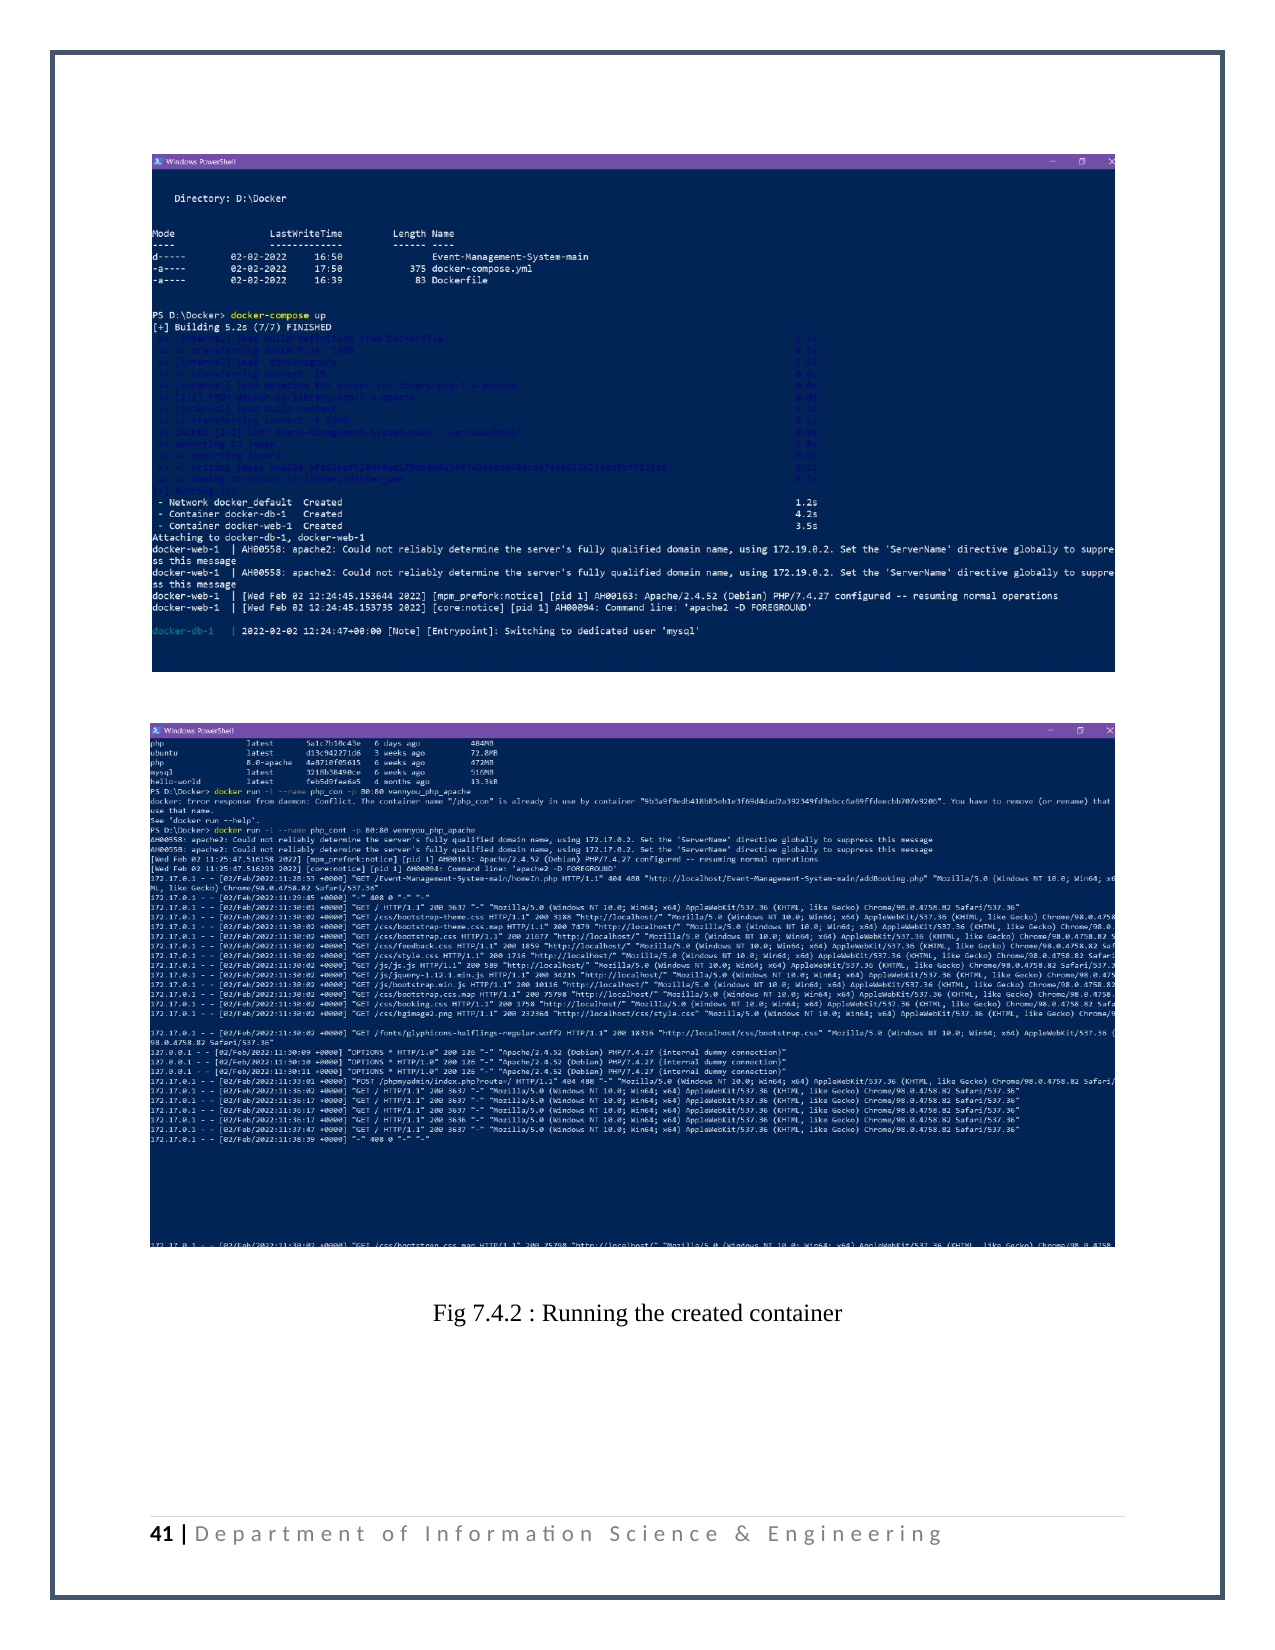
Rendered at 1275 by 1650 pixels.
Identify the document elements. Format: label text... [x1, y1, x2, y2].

picture [150, 723, 1115, 1247]
picture [152, 154, 1115, 672]
text Fig 7.4.2 : Running the created container [150, 1294, 1129, 1331]
